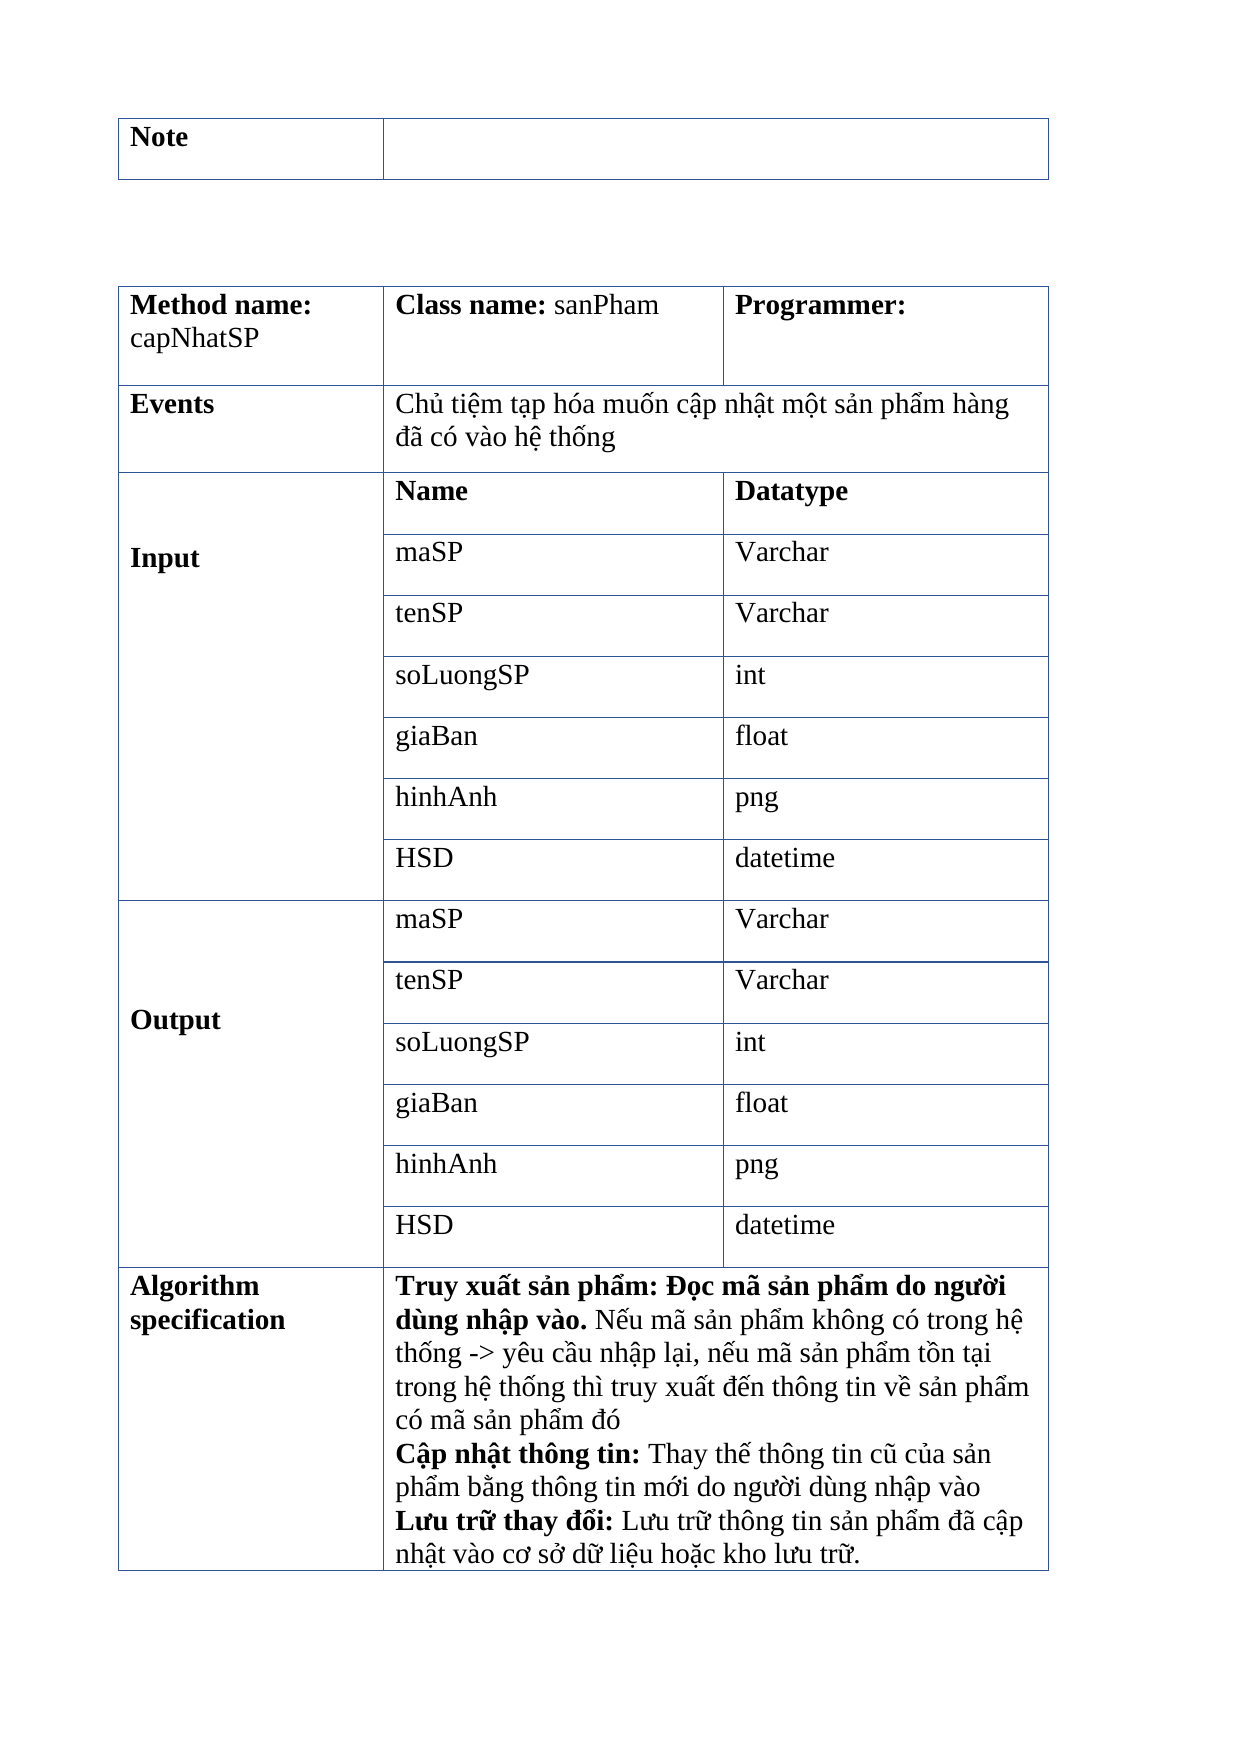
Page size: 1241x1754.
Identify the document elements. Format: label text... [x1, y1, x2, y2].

table_cell png [724, 779, 1048, 839]
table_cell HSD [384, 1207, 723, 1267]
table_header Class name: sanPham [384, 287, 723, 385]
table_cell int [724, 657, 1048, 717]
table_cell maSP [384, 535, 723, 594]
table_cell Note [119, 119, 383, 179]
table_cell maSP [384, 901, 723, 961]
table_cell float [724, 1085, 1048, 1145]
table_cell int [724, 1024, 1048, 1084]
table_cell float [724, 718, 1048, 778]
table_cell Varchar [724, 596, 1048, 656]
table_cell soLuongSP [384, 657, 723, 717]
table_cell hinhAnh [384, 779, 723, 839]
table_cell hinhAnh [384, 1146, 723, 1206]
table_cell [384, 119, 1048, 179]
table_cell Datatype [724, 473, 1048, 533]
table_header Method name: capNhatSP [119, 287, 383, 385]
table_header Programmer: [724, 287, 1048, 385]
table_cell Events [119, 386, 383, 472]
table_cell giaBan [384, 718, 723, 778]
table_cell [384, 1268, 1048, 1570]
table_cell Input [119, 473, 383, 900]
table_cell Varchar [724, 535, 1048, 594]
table_cell Output [119, 901, 383, 1267]
table_cell Varchar [724, 901, 1048, 961]
table_cell datetime [724, 1207, 1048, 1267]
table_cell HSD [384, 840, 723, 900]
table_cell png [724, 1146, 1048, 1206]
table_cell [119, 1268, 383, 1570]
table_cell soLuongSP [384, 1024, 723, 1084]
table_cell tenSP [384, 596, 723, 656]
table_cell Name [384, 473, 723, 533]
table_cell Chủ tiệm tạp hóa muốn cập nhật một sản phẩm hàng đã có vào hệ thống [384, 386, 1048, 472]
table_cell tenSP [384, 963, 723, 1023]
table_cell giaBan [384, 1085, 723, 1145]
table_cell Varchar [724, 963, 1048, 1023]
table_cell datetime [724, 840, 1048, 900]
